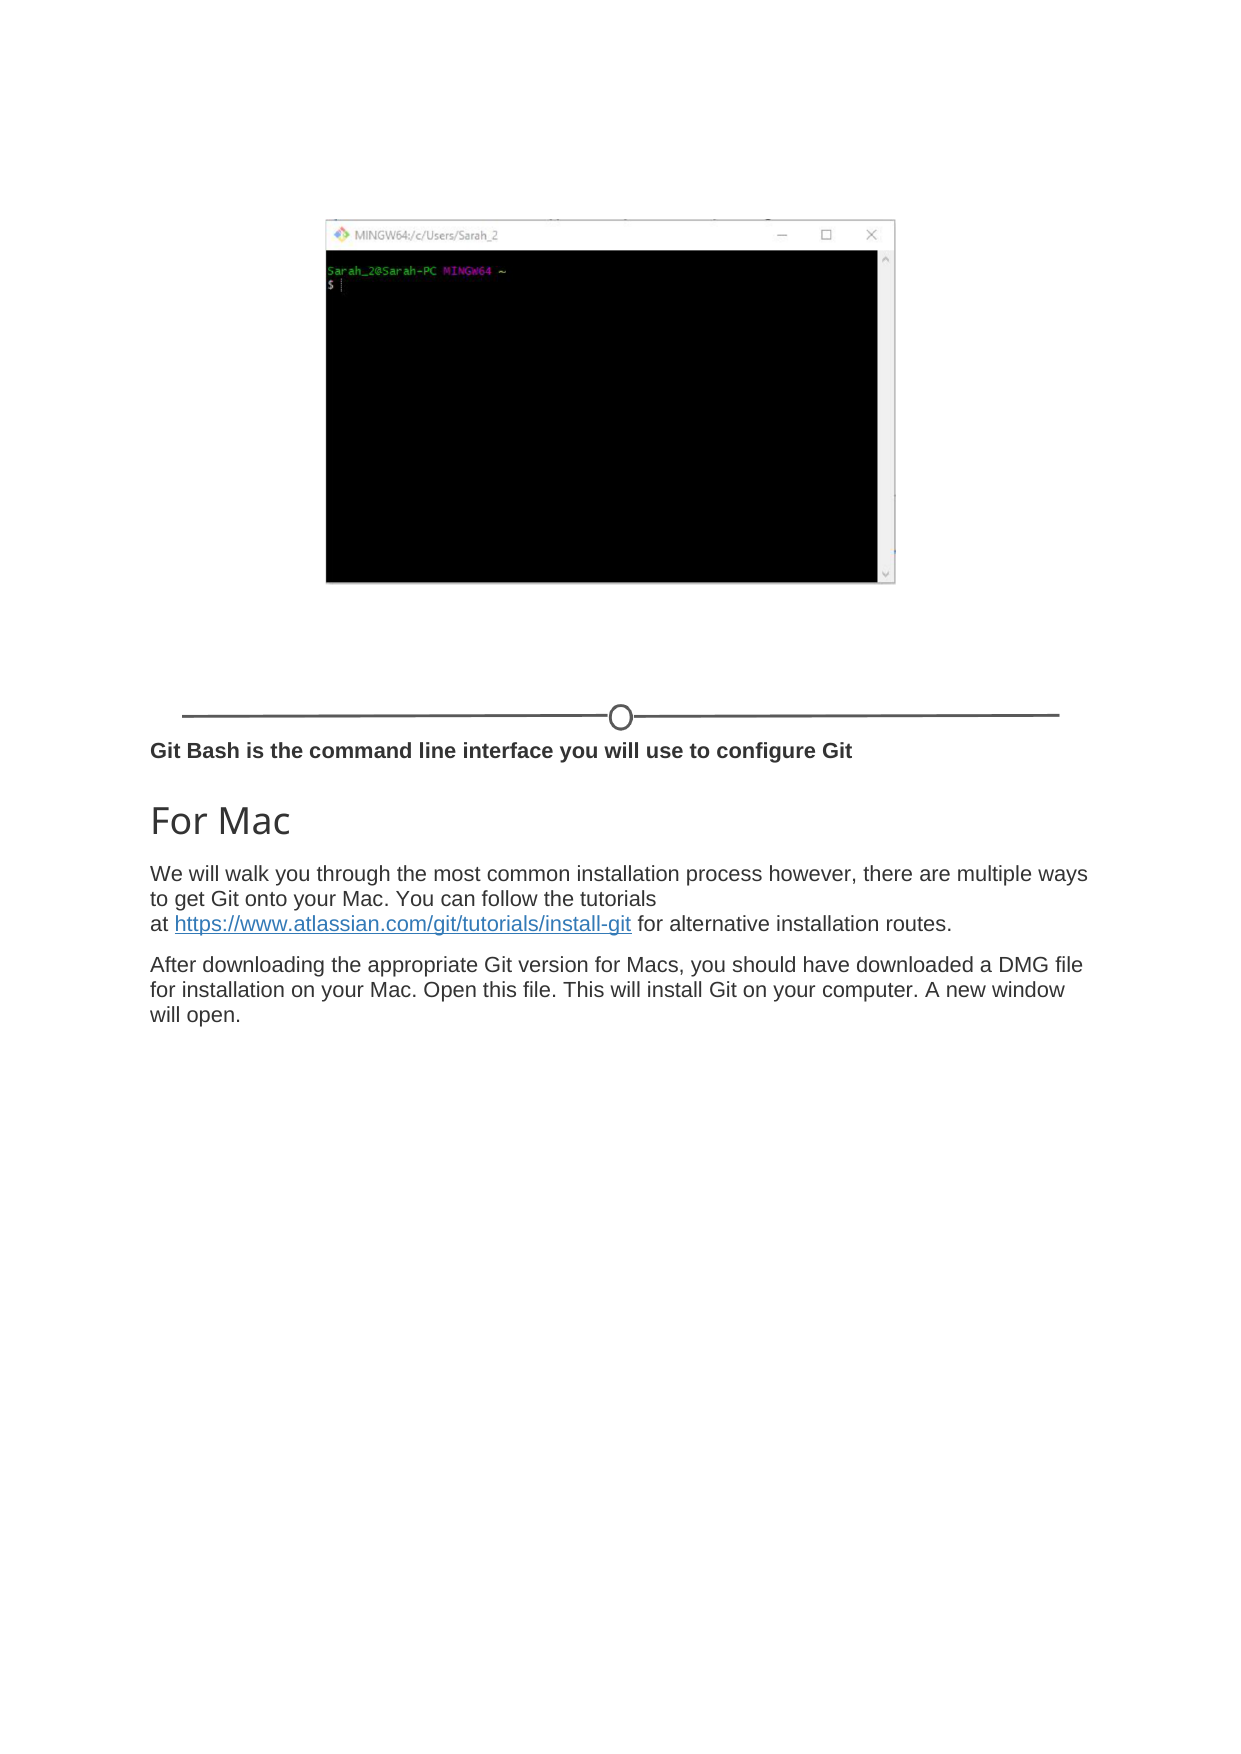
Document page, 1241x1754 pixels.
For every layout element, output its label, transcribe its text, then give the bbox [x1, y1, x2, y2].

picture [150, 150, 1091, 738]
text We will walk you through the most common installation process however, there are multiple ways to get Git onto your Mac. You can follow the tutorials at https://www.atlassian.com/git/tutorials/install-git for alternative installation routes. [150, 861, 1090, 936]
text After downloading the appropriate Git version for Macs, you should have downloaded a DMG file for installation on your Mac. Open this file. This will install Git on your computer. A new window will open. [150, 952, 1090, 1028]
text For Mac [150, 794, 1090, 845]
text Git Bash is the command line interface you will use to configure Git [150, 738, 1090, 763]
